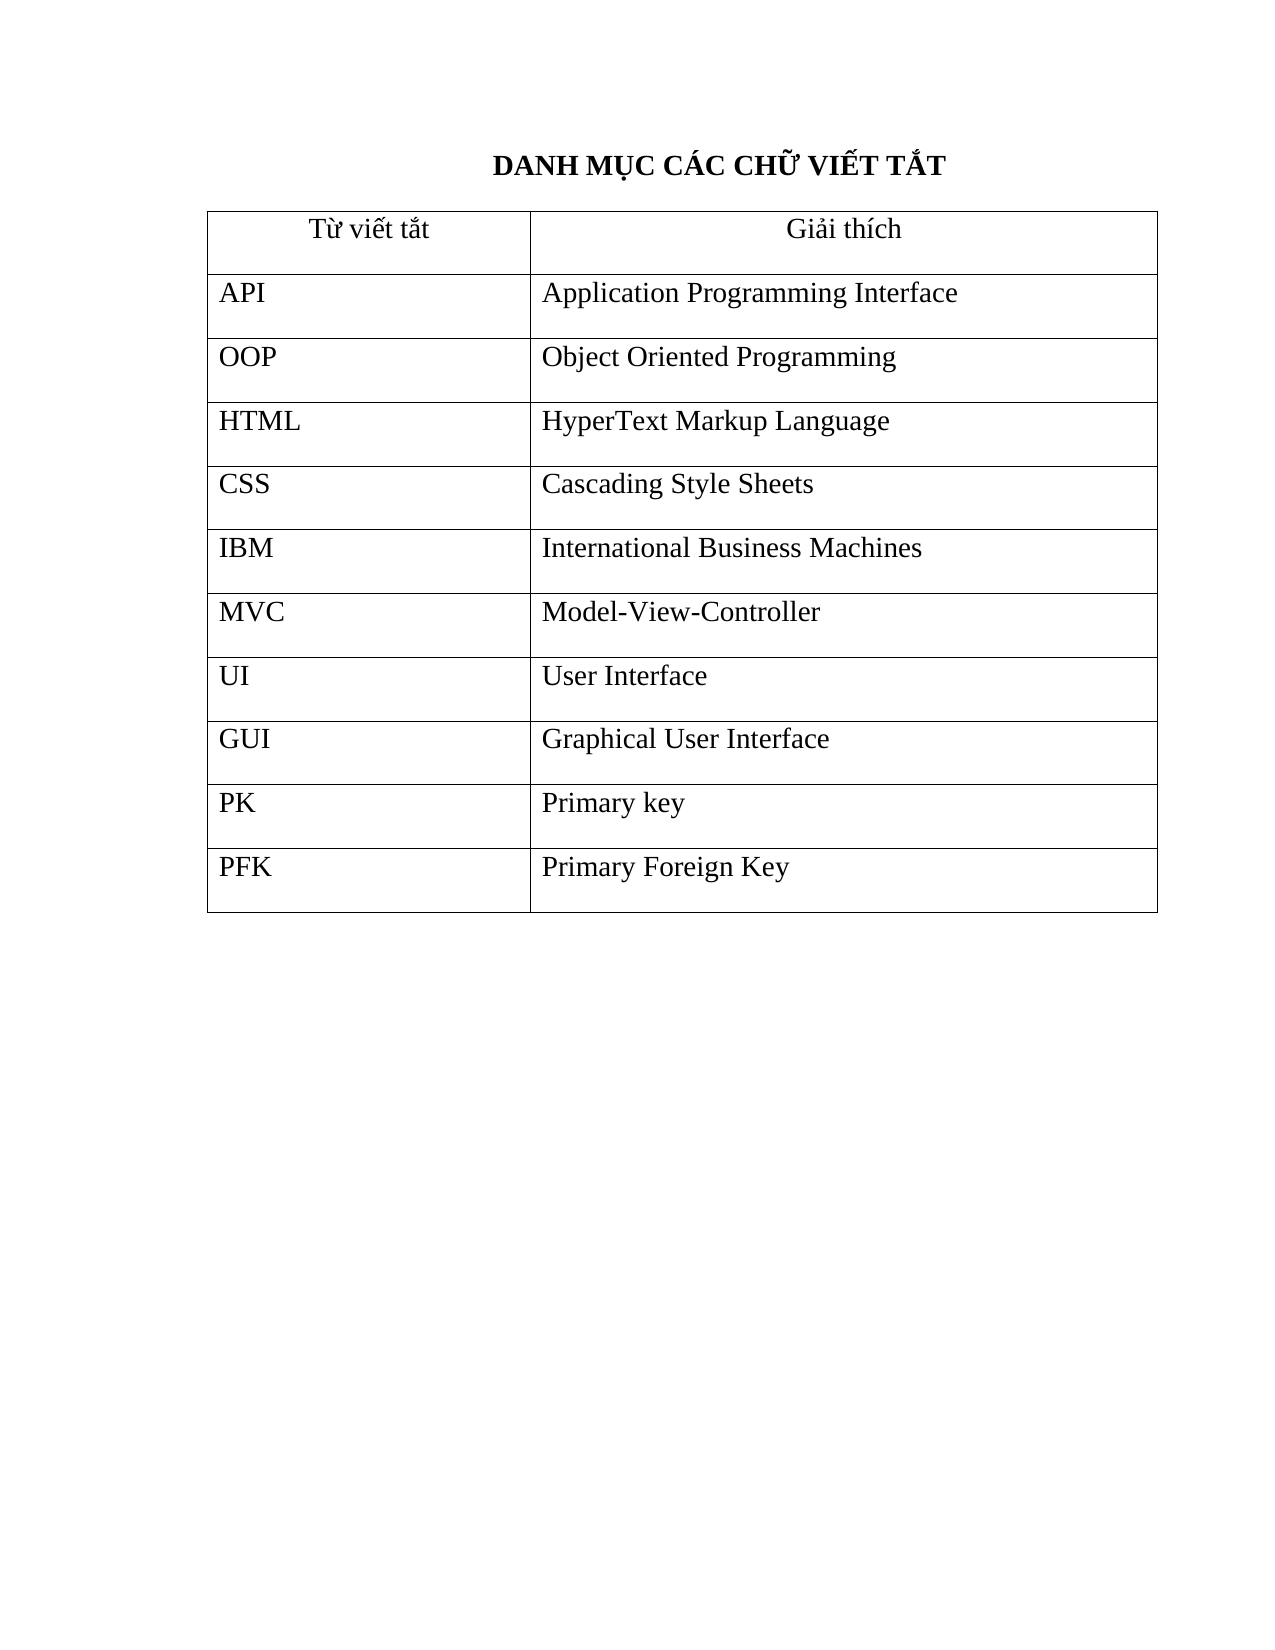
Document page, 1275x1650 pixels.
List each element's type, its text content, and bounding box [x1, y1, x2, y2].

table_cell Graphical User Interface [531, 722, 1157, 784]
table_cell MVC [208, 594, 530, 657]
table_cell HyperText Markup Language [531, 403, 1157, 466]
table_cell API [208, 275, 530, 338]
table_cell GUI [208, 722, 530, 784]
table_cell International Business Machines [531, 530, 1157, 593]
table_cell Application Programming Interface [531, 275, 1157, 338]
table_cell Primary Foreign Key [531, 849, 1157, 912]
table_cell OOP [208, 339, 530, 402]
table_cell PFK [208, 849, 530, 912]
table_cell IBM [208, 530, 530, 593]
table_header Giải thích [531, 212, 1157, 274]
table_cell Model-View-Controller [531, 594, 1157, 657]
table_cell UI [208, 658, 530, 721]
table_cell Object Oriented Programming [531, 339, 1157, 402]
table_cell Primary key [531, 785, 1157, 848]
table_cell PK [208, 785, 530, 848]
table_header Từ viết tắt [208, 212, 530, 274]
table_cell User Interface [531, 658, 1157, 721]
table_cell Cascading Style Sheets [531, 467, 1157, 529]
subtitle DANH MỤC CÁC CHỮ VIẾT TẮT [282, 148, 1157, 181]
table_cell HTML [208, 403, 530, 466]
table_cell CSS [208, 467, 530, 529]
